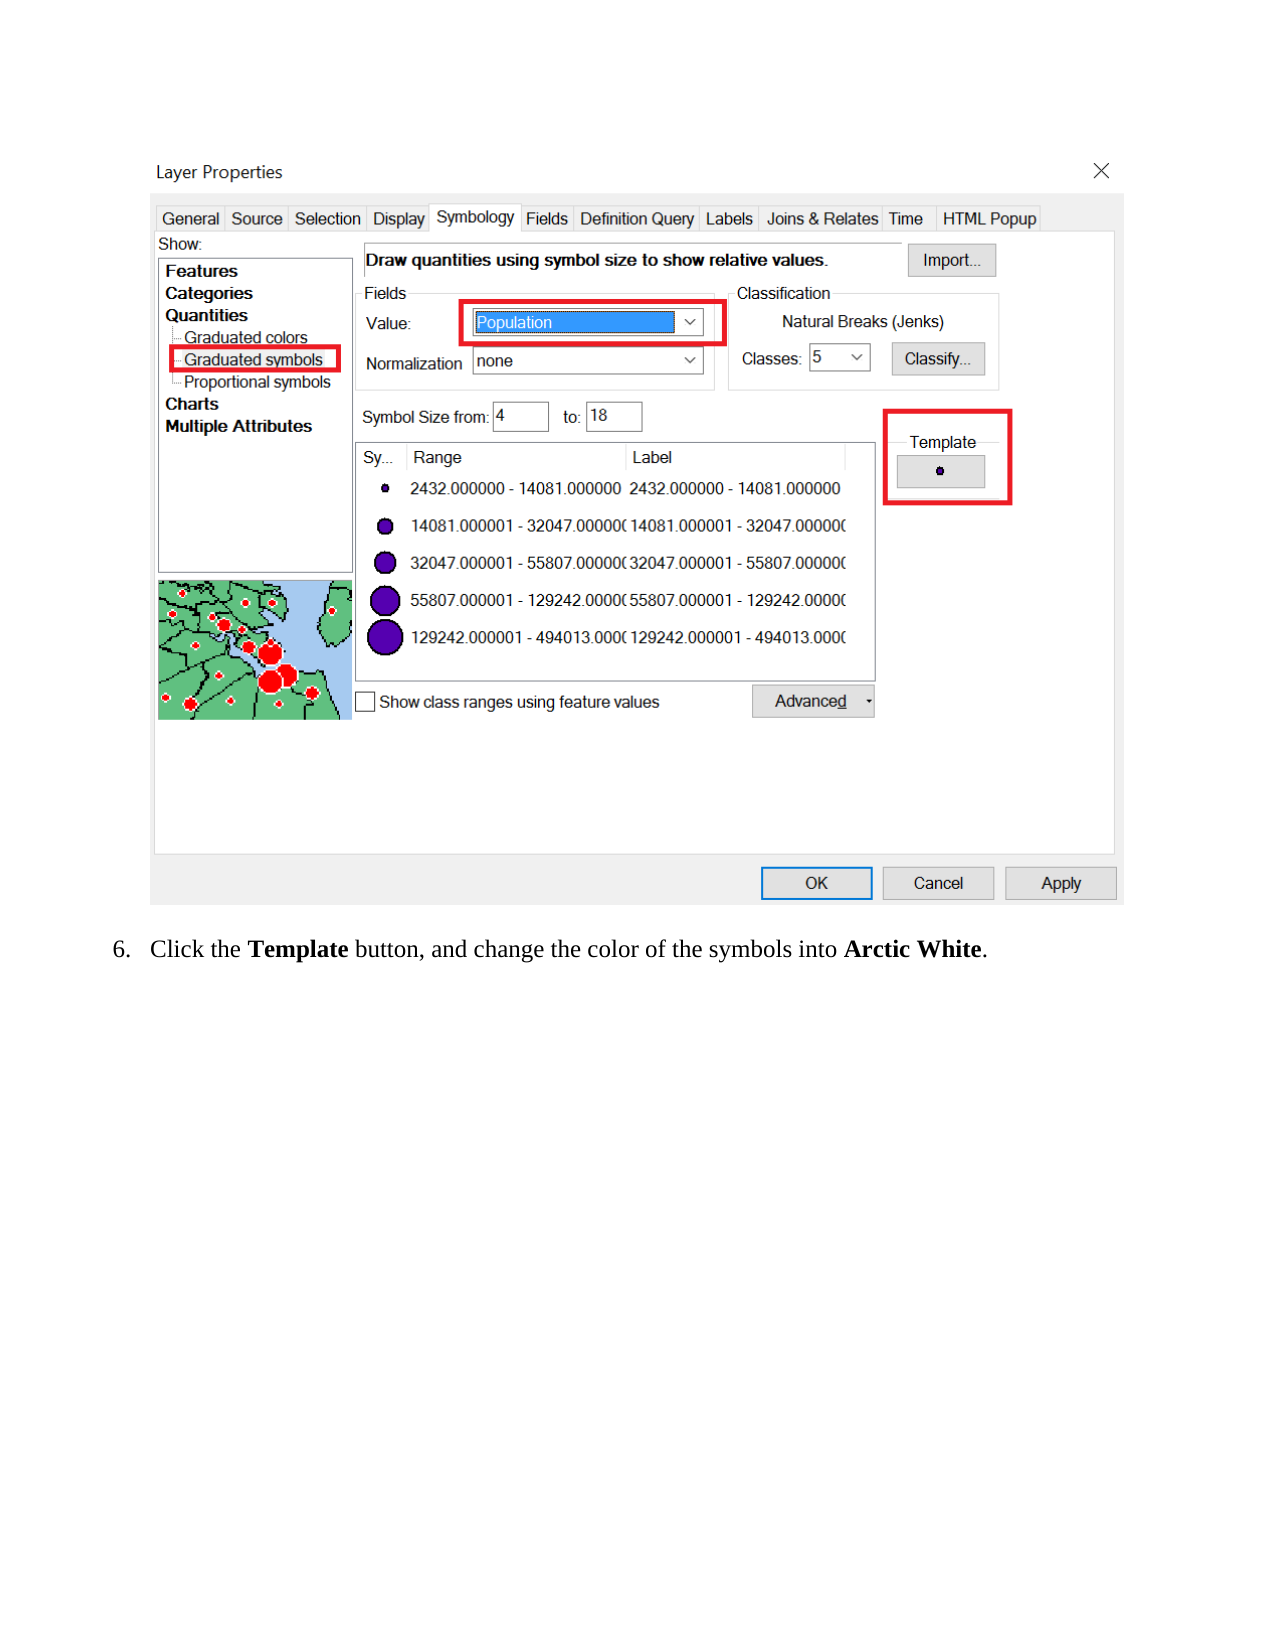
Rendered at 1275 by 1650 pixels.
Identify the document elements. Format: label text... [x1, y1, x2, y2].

picture [150, 150, 1124, 905]
list Click the Template button, and change the color of the symbols into Arctic White. [112, 934, 1125, 962]
